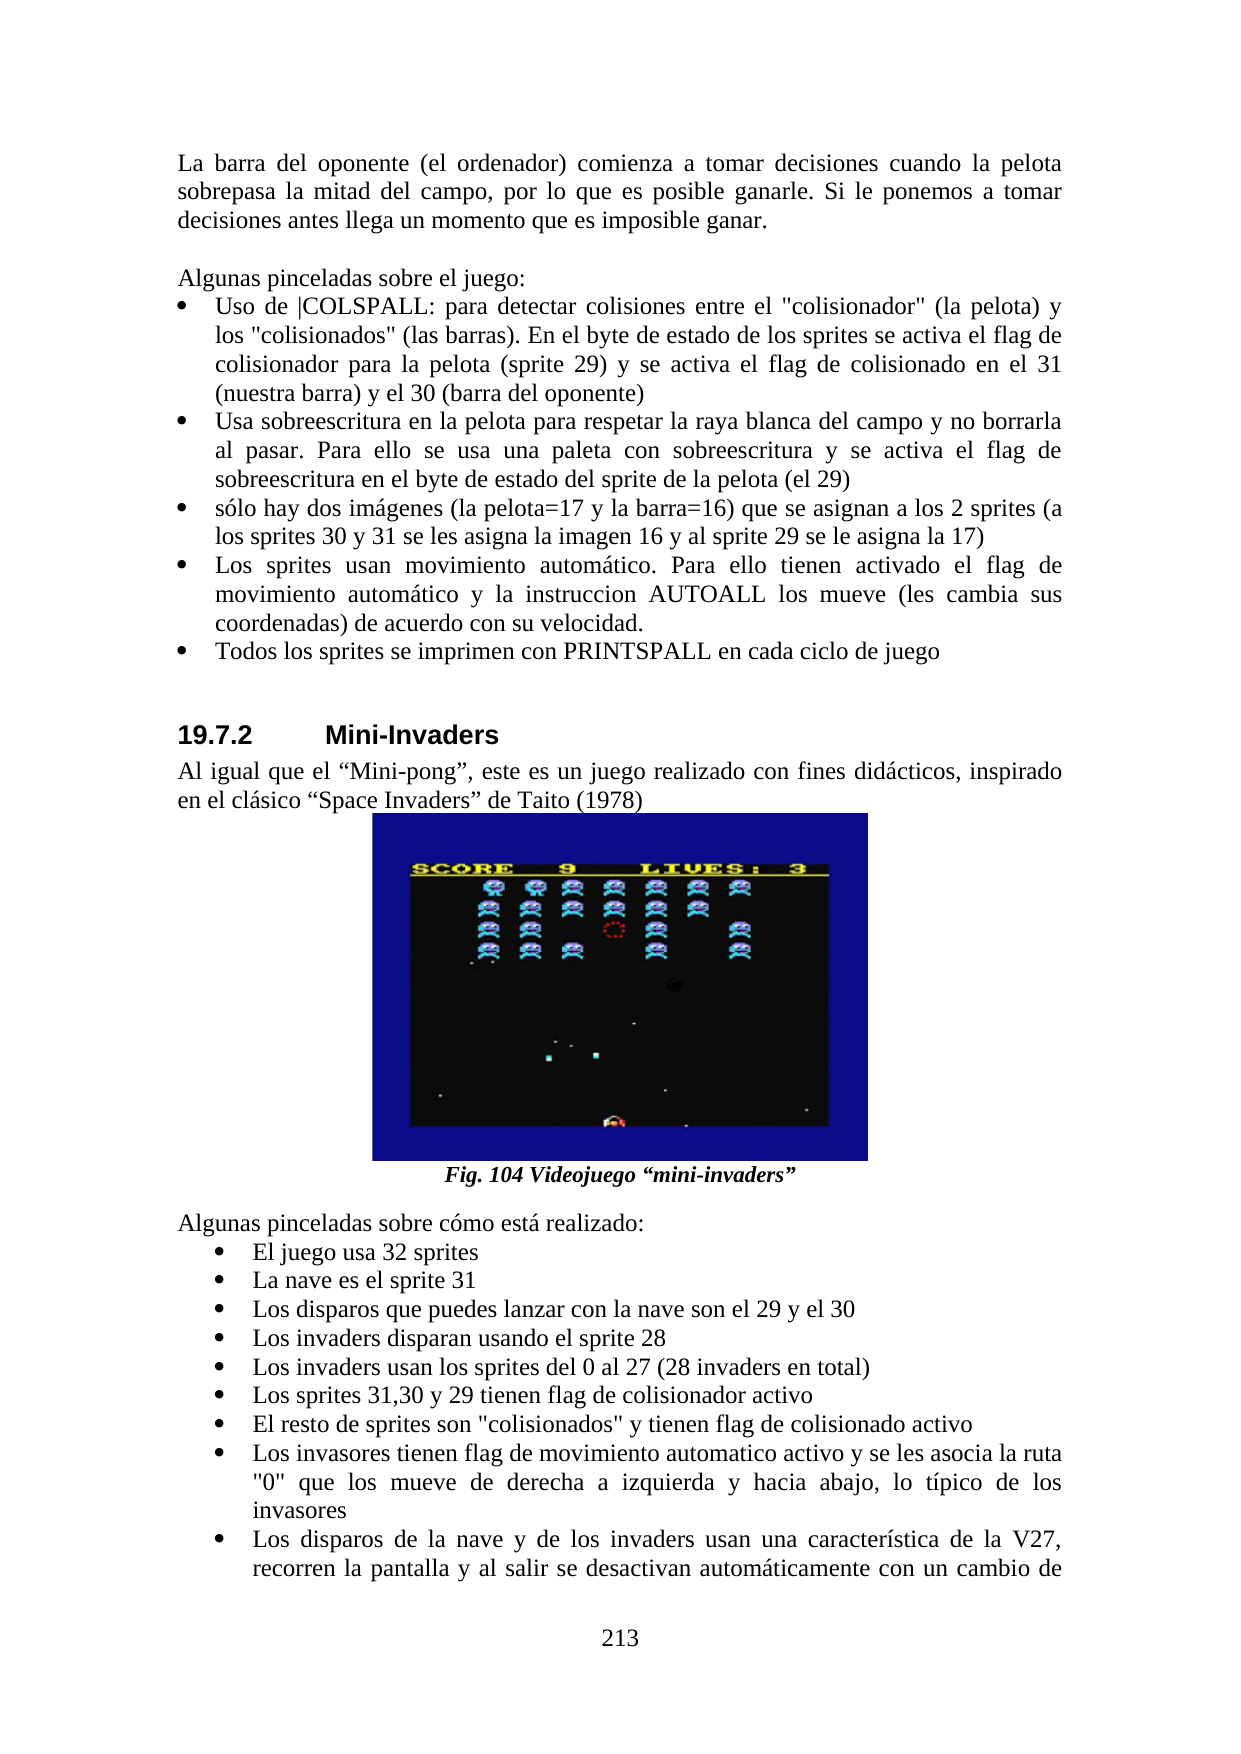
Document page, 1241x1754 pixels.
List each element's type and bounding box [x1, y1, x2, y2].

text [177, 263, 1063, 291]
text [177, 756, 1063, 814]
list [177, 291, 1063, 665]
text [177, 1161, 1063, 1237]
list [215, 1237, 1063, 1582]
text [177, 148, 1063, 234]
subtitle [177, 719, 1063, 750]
picture [372, 813, 868, 1161]
